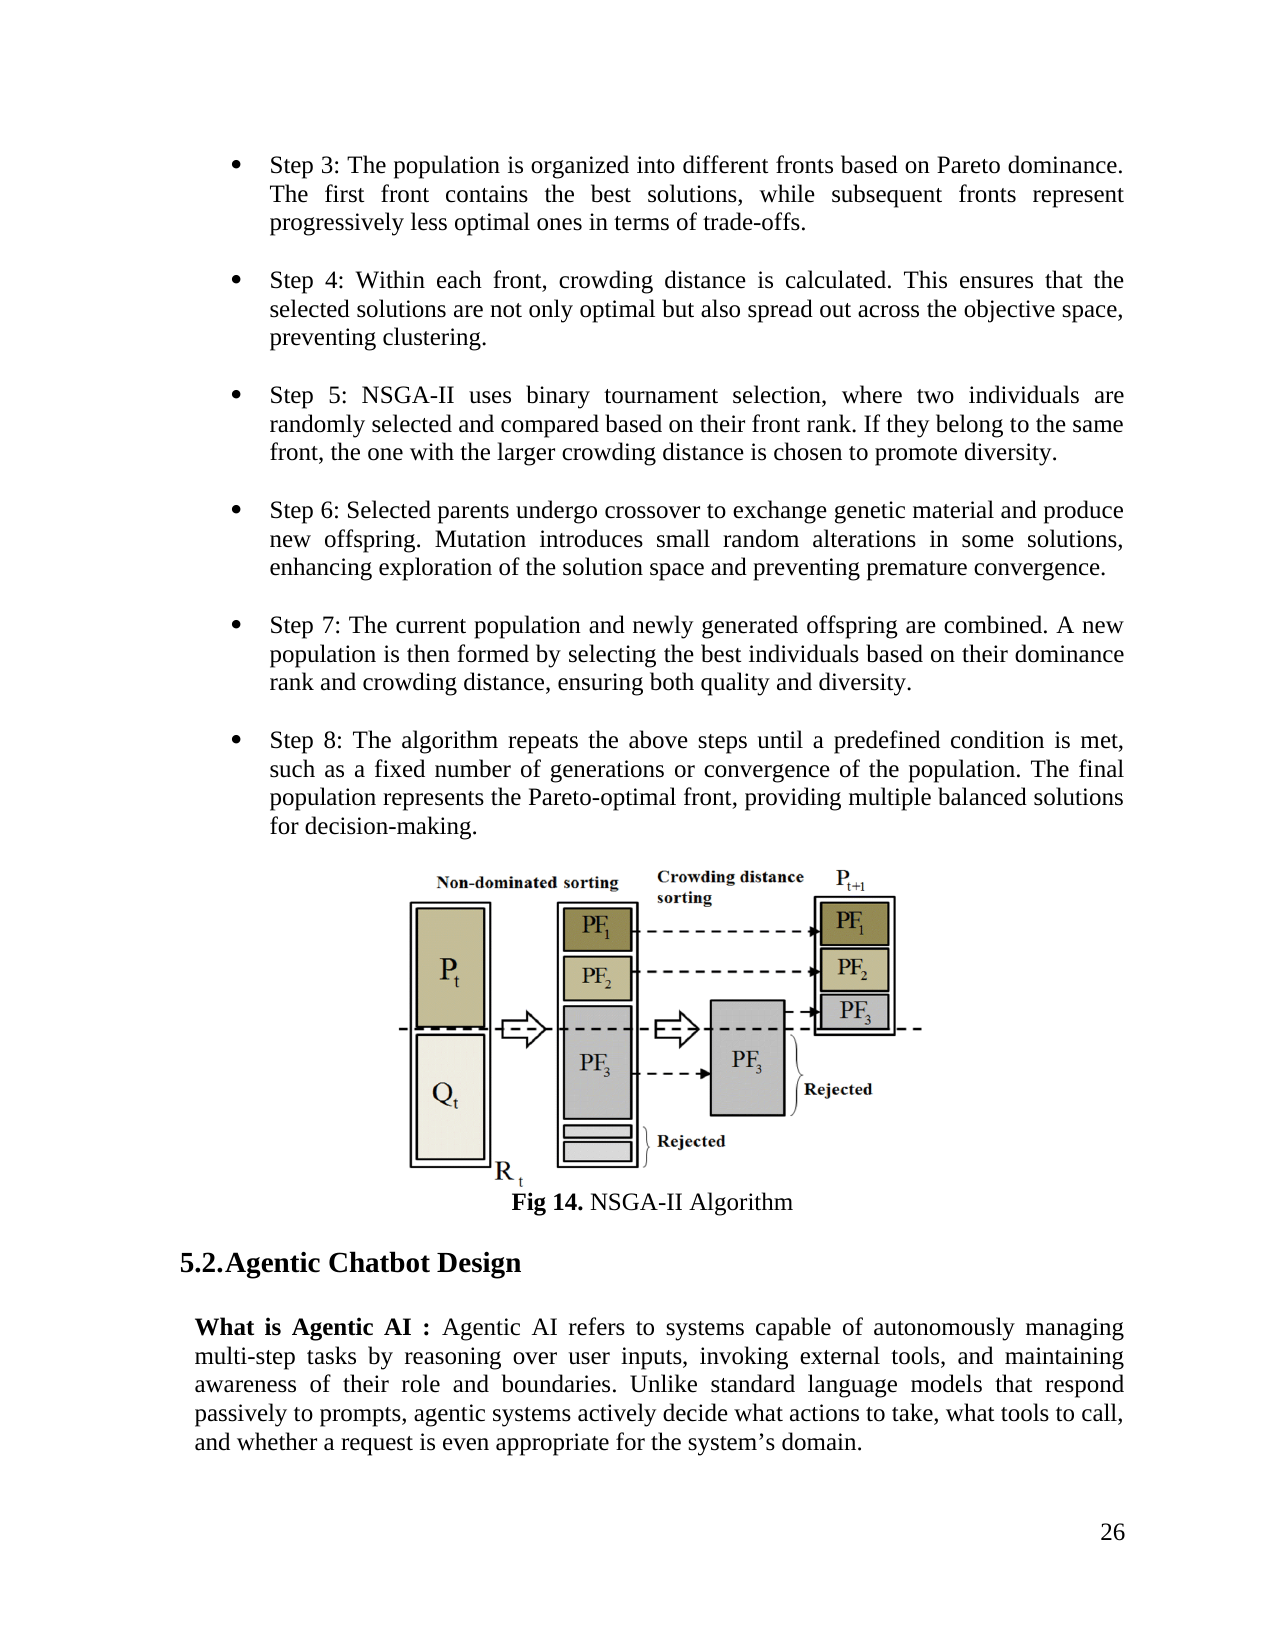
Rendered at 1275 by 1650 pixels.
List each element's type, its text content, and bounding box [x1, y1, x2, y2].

list Fig 14. NSGA-II Algorithm [179, 1187, 1125, 1216]
list Step 8: The algorithm repeats the above steps until a predefined condition is met, such as a fixed number of generations or convergence of the population. The final population represents the Pareto-optimal front, providing multiple balanced solutions for decision-making. [232, 725, 1125, 840]
list Step 3: The population is organized into different fronts based on Pareto dominance. The first front contains the best solutions, while subsequent fronts represent progressively less optimal ones in terms of trade-offs. [232, 150, 1125, 236]
list Step 6: Selected parents undergo crossover to exchange genetic material and produce new offspring. Mutation introduces small random alterations in some solutions, enhancing exploration of the solution space and preventing premature convergence. [232, 495, 1125, 581]
list Step 4: Within each front, crowding distance is calculated. This ensures that the selected solutions are not only optimal but also spread out across the objective space, preventing clustering. [232, 265, 1125, 351]
list Step 7: The current population and newly generated offspring are combined. A new population is then formed by selecting the best individuals based on their dominance rank and crowding distance, ensuring both quality and diversity. [232, 610, 1125, 696]
list Step 5: NSGA-II uses binary tournament selection, where two individuals are randomly selected and compared based on their front rank. If they belong to the same front, the one with the larger crowding distance is chosen to promote diversity. [232, 380, 1125, 466]
list Agentic Chatbot Design [179, 1245, 1125, 1278]
text What is Agentic AI : Agentic AI refers to systems capable of autonomously managing multi-step tasks by reasoning over user inputs, invoking external tools, and maintaining awareness of their role and boundaries. Unlike standard language models that respond passively to prompts, agentic systems actively decide what actions to take, what tools to call, and whether a request is even appropriate for the system’s domain. [194, 1312, 1125, 1456]
picture [397, 868, 923, 1188]
